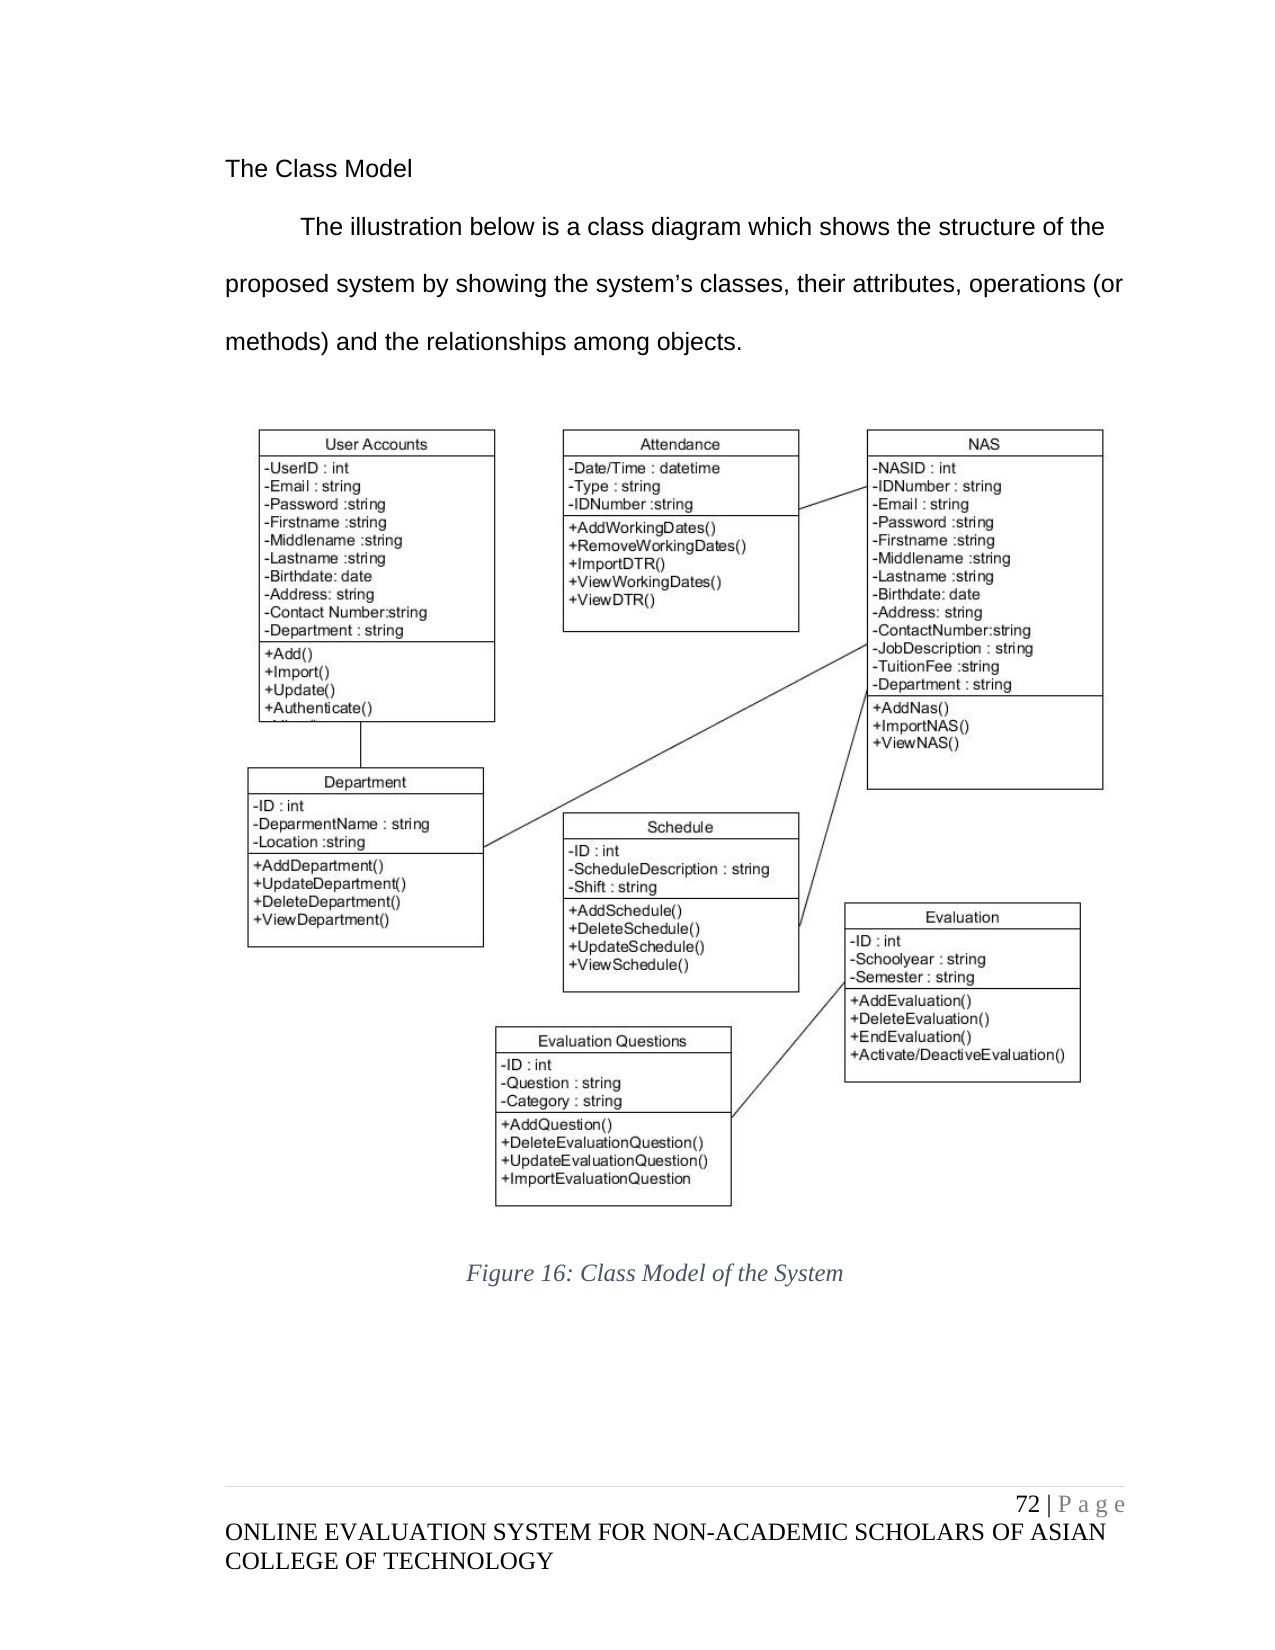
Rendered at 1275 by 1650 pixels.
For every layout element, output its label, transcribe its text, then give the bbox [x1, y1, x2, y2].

text The illustration below is a class diagram which shows the structure of the proposed system by showing the system’s classes, their attributes, operations (or methods) and the relationships among objects. [225, 212, 1125, 355]
subtitle The Class Model [225, 154, 1125, 183]
picture [225, 407, 1125, 1229]
